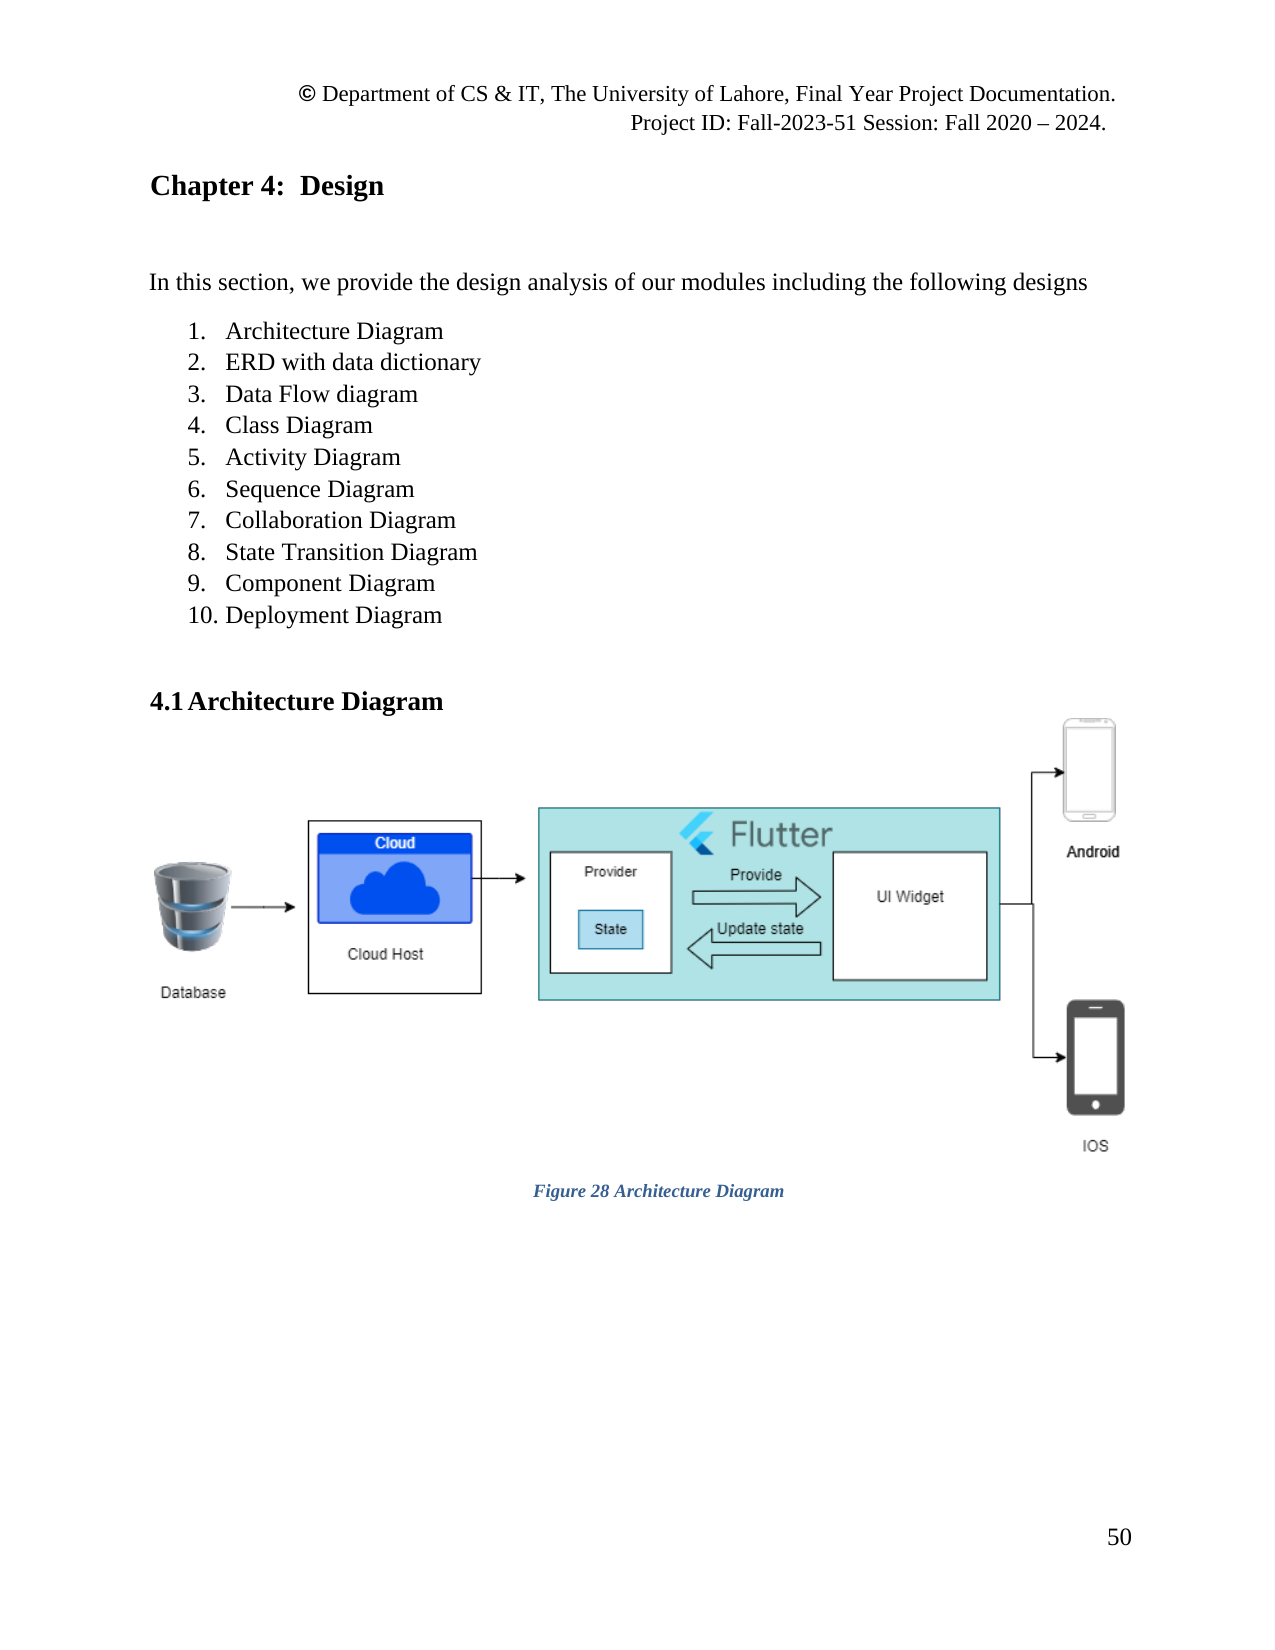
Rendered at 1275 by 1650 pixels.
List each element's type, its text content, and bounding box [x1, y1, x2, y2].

list State Transition Diagram [187, 537, 1132, 566]
list Data Flow diagram [187, 379, 1132, 408]
list Sequence Diagram [187, 474, 1132, 502]
list Activity Diagram [187, 442, 1132, 471]
list Component Diagram [187, 568, 1132, 597]
list Deployment Diagram [187, 600, 1132, 629]
list ERD with data dictionary [187, 347, 1132, 376]
subtitle Chapter 4: Design [150, 168, 1132, 202]
subtitle Figure 28 Architecture Diagram [187, 1180, 1132, 1202]
subtitle Architecture Diagram [150, 685, 1132, 716]
list Class Diagram [187, 411, 1132, 439]
text In this section, we provide the design analysis of our modules including the following designs [148, 267, 1132, 296]
list Architecture Diagram [187, 316, 1132, 345]
picture [148, 718, 1130, 1167]
list Collaboration Diagram [187, 505, 1132, 534]
